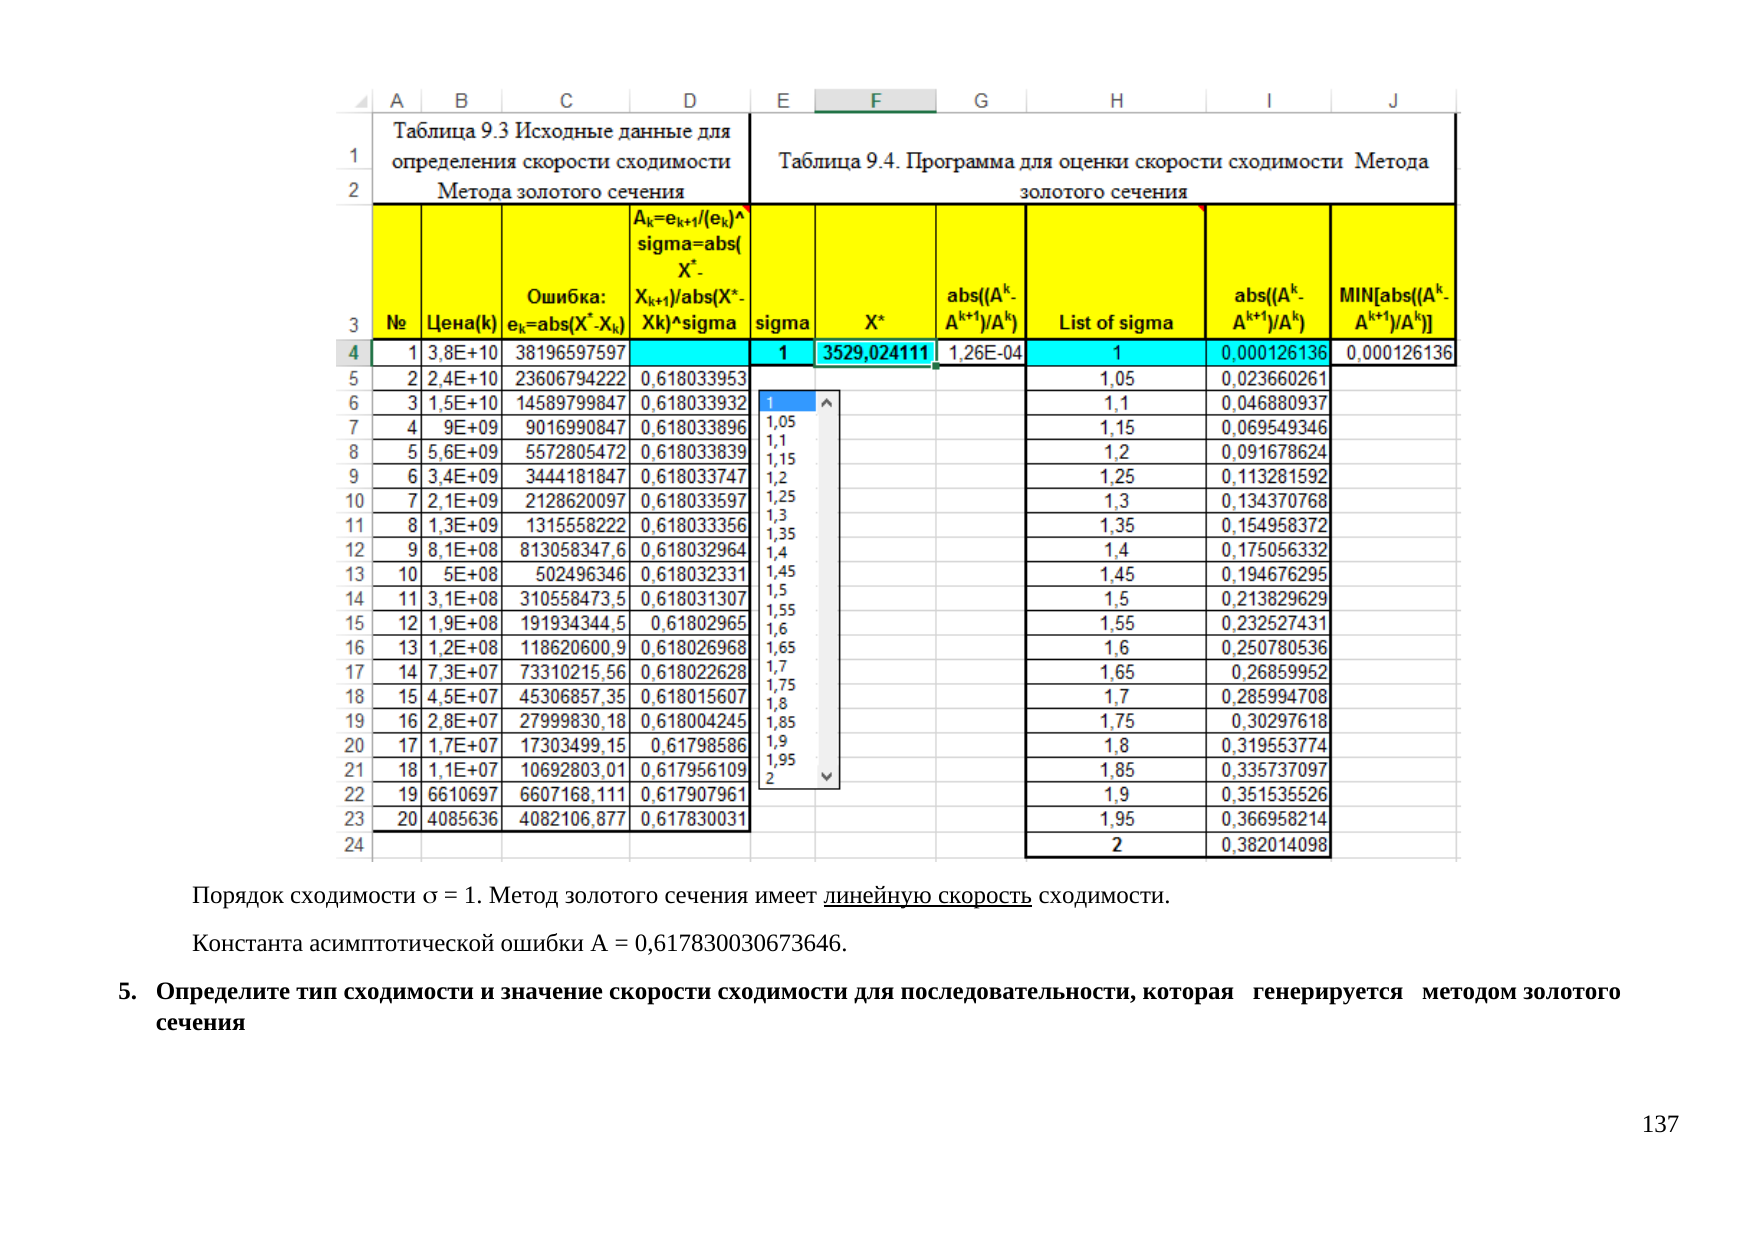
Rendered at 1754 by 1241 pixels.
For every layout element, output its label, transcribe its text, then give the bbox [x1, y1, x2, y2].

text Константа асимптотической ошибки А = 0,617830030673646. [118, 928, 1679, 957]
subtitle Определите тип сходимости и значение скорости сходимости для последовательности, которая генерируется методом золотого сечения [118, 976, 1679, 1036]
text Порядок сходимости = 1. Метод золотого сечения имеет линейную скорость сходимости. [118, 880, 1679, 909]
picture [336, 75, 1462, 862]
